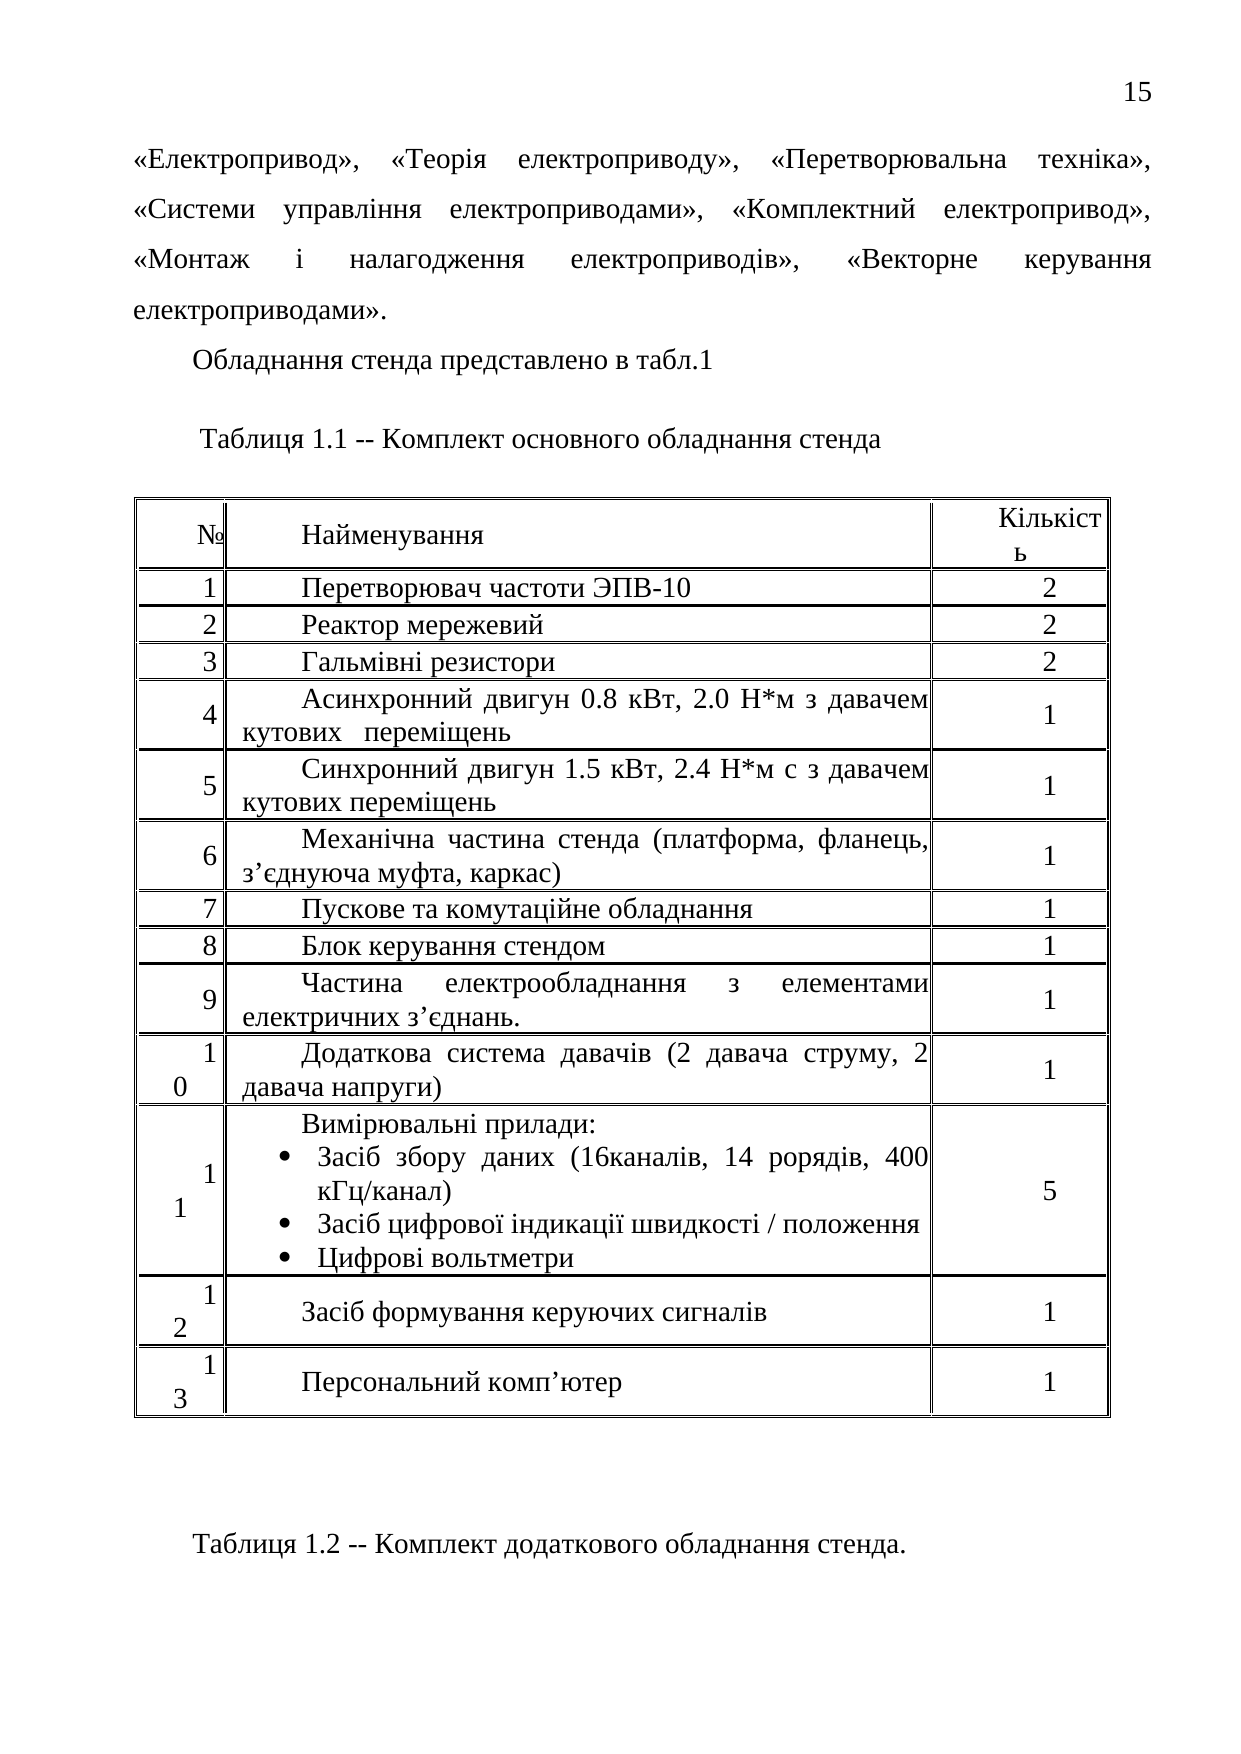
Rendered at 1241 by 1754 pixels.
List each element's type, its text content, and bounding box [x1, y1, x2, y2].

table_cell Блок керування стендом [227, 929, 930, 962]
table_cell Частина електрообладнання з елементами електричних з’єднань. [227, 965, 930, 1032]
table_header Кількість [931, 500, 1107, 567]
table_cell 1 [137, 567, 223, 604]
table_cell Пускове та комутаційне обладнання [227, 892, 930, 925]
table_cell Синхронний двигун 1.5 кВт, 2.4 Н*м с з давачем кутових переміщень [227, 751, 930, 818]
table_cell 6 [137, 818, 223, 888]
table_cell 2 [933, 604, 1107, 641]
text Таблиця 1.1 -- Комплект основного обладнання стенда [133, 422, 1152, 455]
table_cell 2 [931, 641, 1109, 677]
text Таблиця 1.2 -- Комплект додаткового обладнання стенда. [133, 1526, 1152, 1560]
table_cell Персональний комп’ютер [225, 1348, 931, 1414]
table_cell Засіб формування керуючих сигналів [227, 1277, 930, 1344]
table_header № [135, 498, 225, 567]
table_cell Гальмівні резистори [227, 644, 930, 677]
table_cell 8 [137, 925, 223, 962]
table_cell Реактор мережевий [227, 607, 930, 641]
table_cell 11 [135, 1103, 225, 1274]
table_cell Перетворювач частоти ЭПВ-10 [227, 571, 930, 604]
table_cell Вимірювальні прилади: Засіб збору даних (16каналів, 14 рорядів, 400 кГц/канал) Засіб цифрової індикації швидкості / положення Цифрові вольтметри [227, 1106, 930, 1274]
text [133, 141, 1152, 325]
table_cell 1 [933, 1274, 1107, 1344]
table_cell 3 [135, 641, 225, 677]
text Обладнання стенда представлено в табл.1 [133, 342, 1152, 376]
table_cell 1 [933, 889, 1108, 925]
table_cell 1 [933, 748, 1109, 818]
table_cell 1 [933, 678, 1108, 748]
table_cell 1 [933, 818, 1108, 888]
table_cell 1 [933, 925, 1108, 962]
table_cell 1 [933, 1032, 1108, 1103]
table_cell 2 [933, 567, 1108, 604]
table_cell 12 [137, 1274, 223, 1344]
table_cell Механічна частина стенда (платформа, фланець, з’єднуюча муфта, каркас) [227, 822, 930, 888]
table_cell Додаткова система давачів (2 давача струму, 2 давача напруги) [227, 1036, 930, 1103]
table_cell 7 [137, 889, 223, 925]
table_cell 4 [137, 678, 223, 748]
table_cell 5 [135, 748, 223, 818]
table_cell 10 [137, 1032, 223, 1103]
table_cell 1 [933, 962, 1107, 1032]
table_cell 2 [137, 604, 223, 641]
table_cell 9 [137, 962, 223, 1032]
table_cell 1 [931, 1344, 1108, 1414]
table_cell Асинхронний двигун 0.8 кВт, 2.0 Н*м з давачем кутових переміщень [227, 681, 930, 748]
table_cell 5 [931, 1103, 1109, 1274]
table_cell 13 [137, 1344, 225, 1414]
table_header Найменування [225, 500, 931, 567]
